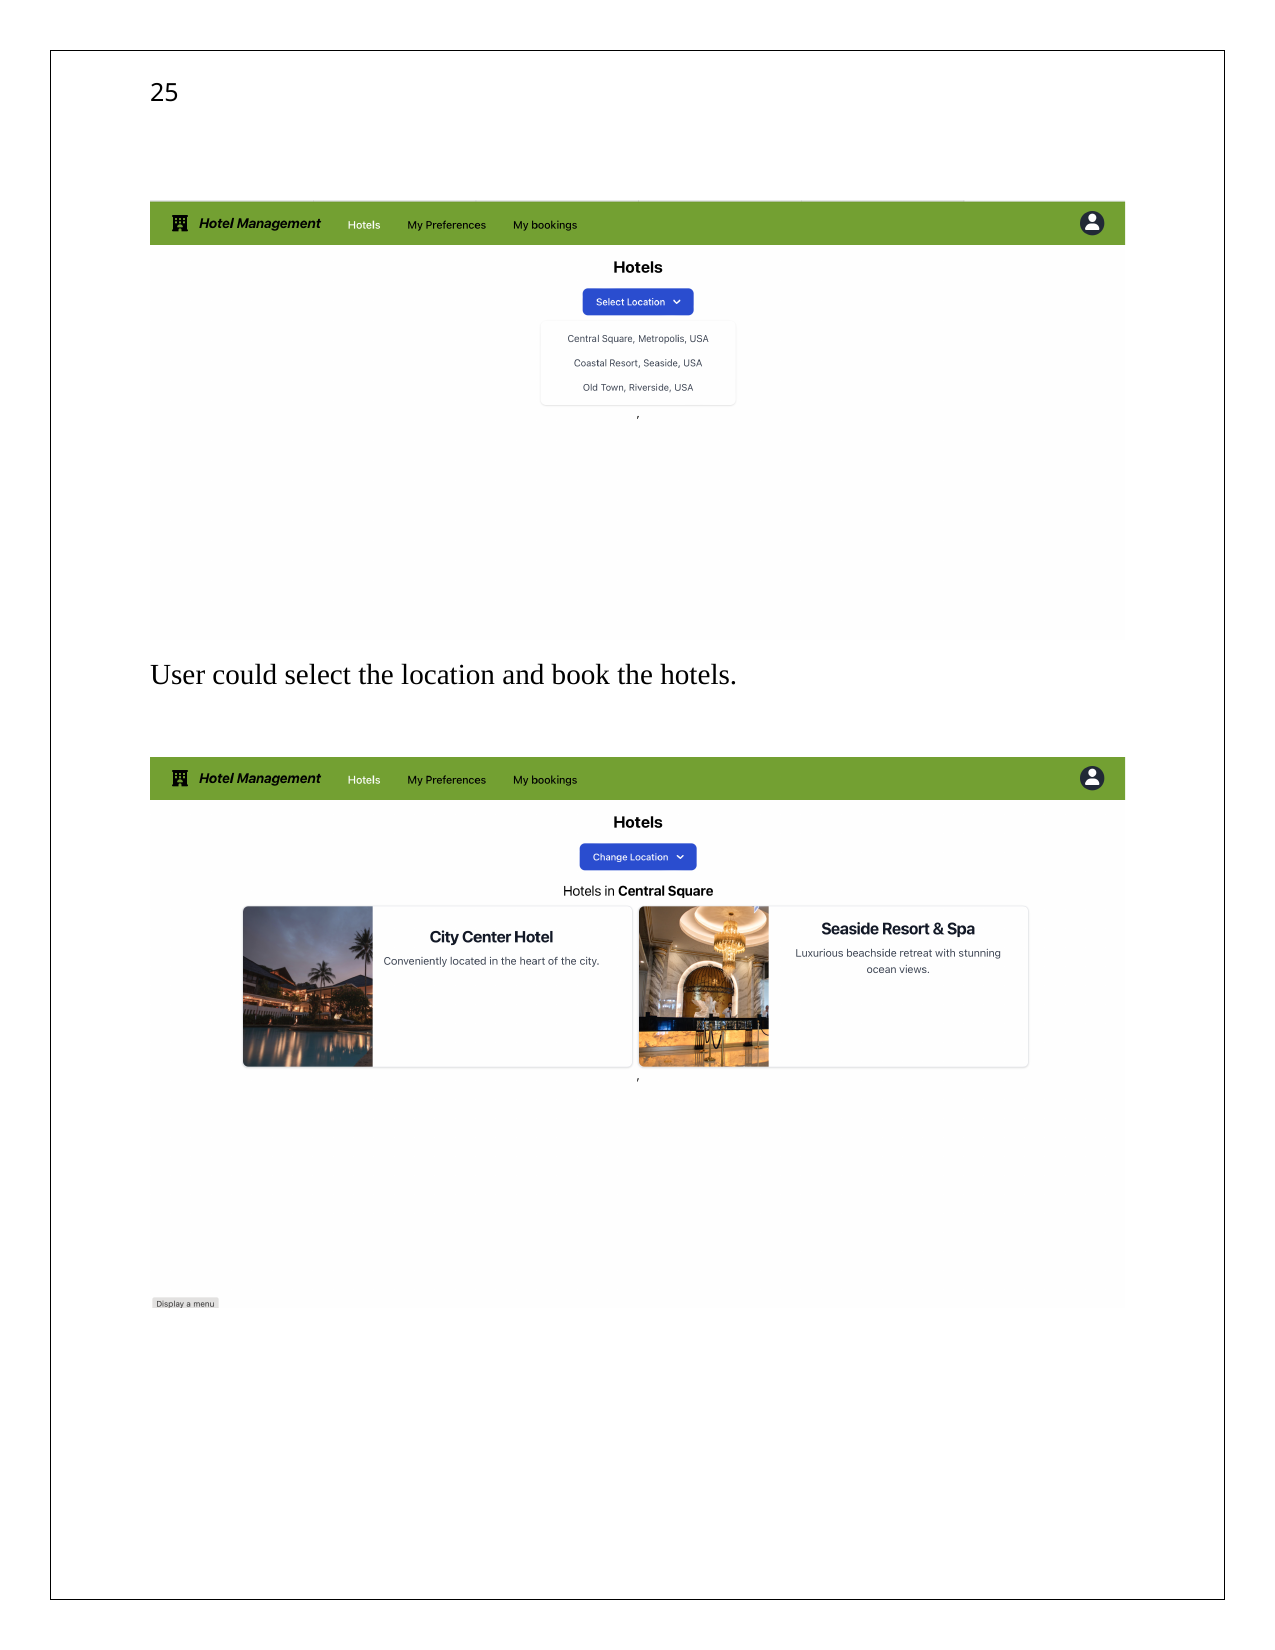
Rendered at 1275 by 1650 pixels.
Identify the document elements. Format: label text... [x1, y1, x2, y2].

picture [150, 200, 1125, 640]
picture [150, 757, 1125, 1308]
text User could select the location and book the hotels. [150, 657, 1125, 690]
